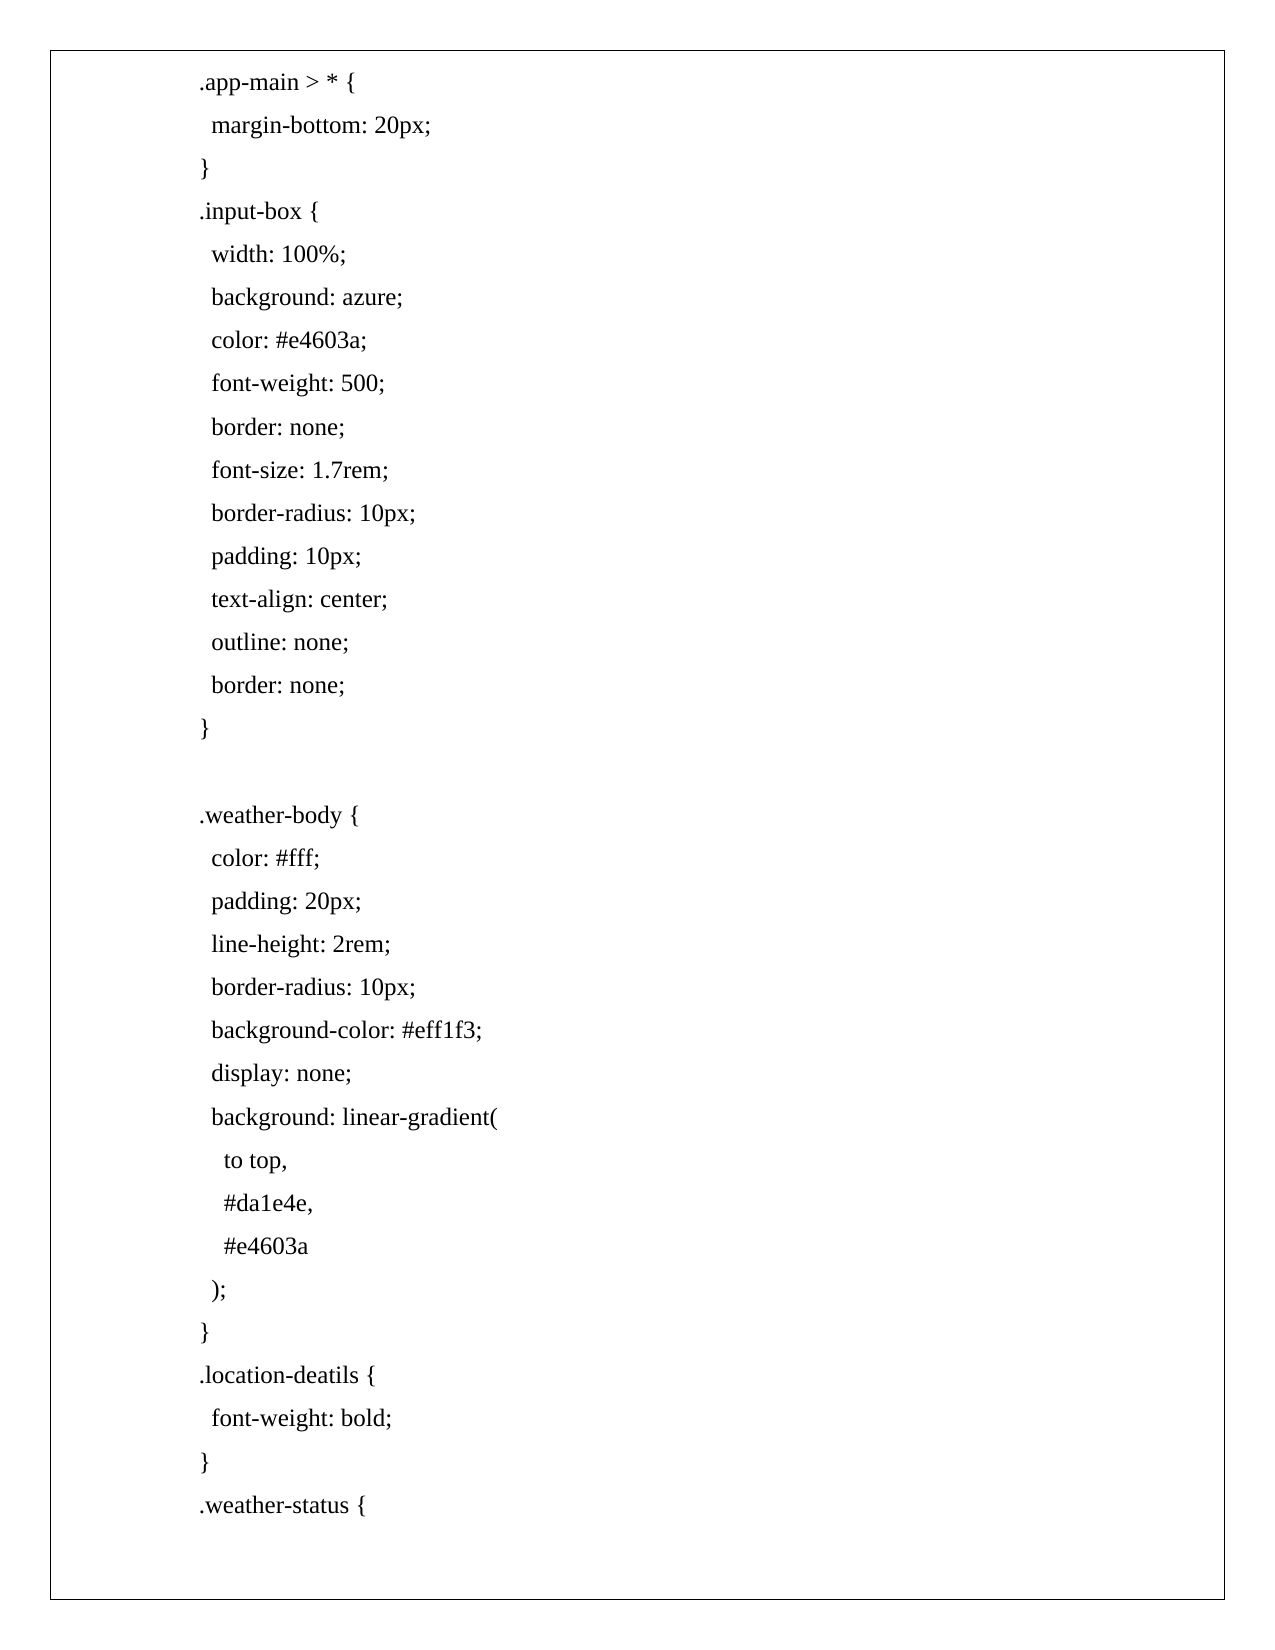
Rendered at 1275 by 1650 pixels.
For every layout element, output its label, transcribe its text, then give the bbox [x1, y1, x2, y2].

text font-weight: 500; [198, 368, 1138, 397]
text .weather-body { [198, 800, 1138, 828]
text } [198, 1317, 1138, 1346]
text outline: none; [198, 627, 1138, 656]
text .app-main > * { [198, 67, 1138, 95]
text background: azure; [198, 282, 1138, 311]
text to top, [198, 1145, 1138, 1173]
text color: #e4603a; [198, 325, 1138, 354]
text text-align: center; [198, 584, 1138, 613]
text ); [198, 1274, 1138, 1303]
text background: linear-gradient( [198, 1102, 1138, 1130]
text border-radius: 10px; [198, 972, 1138, 1001]
text font-size: 1.7rem; [198, 455, 1138, 483]
text } [198, 713, 1138, 742]
text border: none; [198, 412, 1138, 440]
text .location-deatils { [198, 1360, 1138, 1389]
text #e4603a [198, 1231, 1138, 1260]
text width: 100%; [198, 239, 1138, 268]
text #da1e4e, [198, 1188, 1138, 1217]
text } [198, 1447, 1138, 1475]
text margin-bottom: 20px; [198, 110, 1138, 138]
text color: #fff; [198, 843, 1138, 872]
text border: none; [198, 670, 1138, 699]
text display: none; [198, 1058, 1138, 1087]
text .input-box { [198, 196, 1138, 225]
text font-weight: bold; [198, 1403, 1138, 1432]
text padding: 20px; [198, 886, 1138, 915]
text } [198, 153, 1138, 182]
text background-color: #eff1f3; [198, 1015, 1138, 1044]
text border-radius: 10px; [198, 498, 1138, 527]
text .weather-status { [198, 1490, 1138, 1518]
text line-height: 2rem; [198, 929, 1138, 958]
text padding: 10px; [198, 541, 1138, 570]
